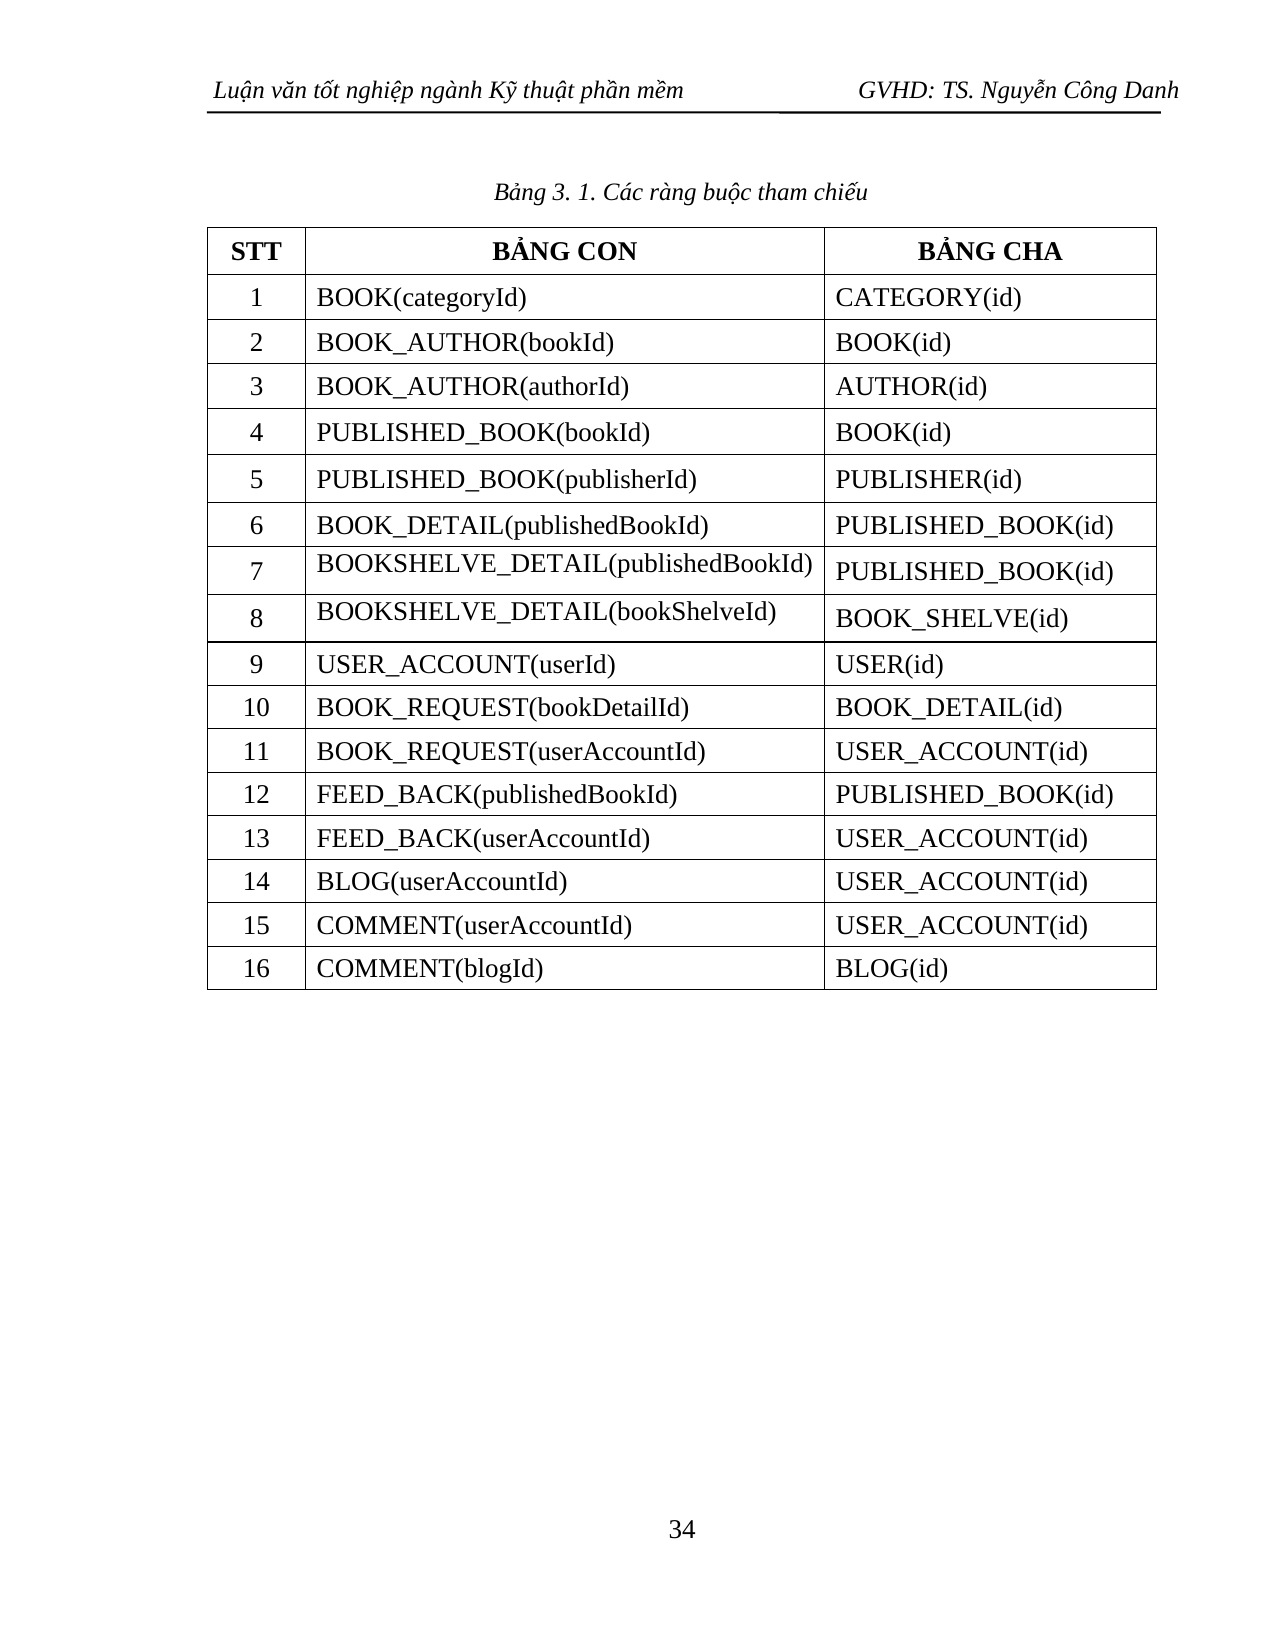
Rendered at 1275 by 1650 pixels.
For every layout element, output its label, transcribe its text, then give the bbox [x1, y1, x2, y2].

table_cell COMMENT(userAccountId) [306, 903, 824, 946]
table_cell AUTHOR(id) [825, 364, 1156, 407]
table_cell PUBLISHED_BOOK(publisherId) [306, 455, 824, 502]
table_cell BLOG(id) [825, 947, 1156, 989]
table_cell 8 [208, 595, 305, 641]
table_cell PUBLISHED_BOOK(id) [825, 773, 1156, 815]
table_cell CATEGORY(id) [825, 275, 1156, 319]
table_cell BOOK(categoryId) [306, 275, 824, 319]
table_header STT [208, 228, 305, 274]
table_cell USER_ACCOUNT(id) [825, 860, 1156, 902]
table_cell 9 [208, 643, 305, 685]
table_cell 4 [208, 409, 305, 454]
table_cell 6 [208, 503, 305, 546]
table_cell USER_ACCOUNT(userId) [306, 643, 824, 685]
table_header BẢNG CHA [825, 228, 1156, 274]
table_cell COMMENT(blogId) [306, 947, 824, 989]
table_cell USER_ACCOUNT(id) [825, 903, 1156, 946]
table_cell 10 [208, 686, 305, 728]
table_cell PUBLISHED_BOOK(id) [825, 547, 1156, 594]
table_cell 2 [208, 320, 305, 363]
table_cell 14 [208, 860, 305, 902]
table_cell 7 [208, 547, 305, 594]
text Bảng 3. 1. Các ràng buộc tham chiếu [207, 177, 1157, 206]
table_cell PUBLISHER(id) [825, 455, 1156, 502]
table_cell BOOKSHELVE_DETAIL(bookShelveId) [306, 595, 824, 641]
table_cell BOOK_DETAIL(publishedBookId) [306, 503, 824, 546]
table_cell PUBLISHED_BOOK(id) [825, 503, 1156, 546]
table_header BẢNG CON [306, 228, 824, 274]
table_cell 3 [208, 364, 305, 407]
table_cell BOOK_REQUEST(bookDetailId) [306, 686, 824, 728]
table_cell FEED_BACK(userAccountId) [306, 816, 824, 859]
table_cell BOOK_AUTHOR(bookId) [306, 320, 824, 363]
table_cell BOOKSHELVE_DETAIL(publishedBookId) [306, 547, 824, 594]
table_cell 1 [208, 275, 305, 319]
table_cell 11 [208, 729, 305, 772]
table_cell BLOG(userAccountId) [306, 860, 824, 902]
table_cell BOOK_REQUEST(userAccountId) [306, 729, 824, 772]
table_cell 15 [208, 903, 305, 946]
table_cell BOOK_SHELVE(id) [825, 595, 1156, 641]
table_cell USER_ACCOUNT(id) [825, 816, 1156, 859]
table_cell 5 [208, 455, 305, 502]
table_cell BOOK_DETAIL(id) [825, 686, 1156, 728]
table_cell 12 [208, 773, 305, 815]
table_cell USER(id) [825, 643, 1156, 685]
table_cell 13 [208, 816, 305, 859]
table_cell USER_ACCOUNT(id) [825, 729, 1156, 772]
table_cell FEED_BACK(publishedBookId) [306, 773, 824, 815]
table_cell BOOK_AUTHOR(authorId) [306, 364, 824, 407]
table_cell 16 [208, 947, 305, 989]
table_cell BOOK(id) [825, 320, 1156, 363]
table_cell BOOK(id) [825, 409, 1156, 454]
table_cell PUBLISHED_BOOK(bookId) [306, 409, 824, 454]
